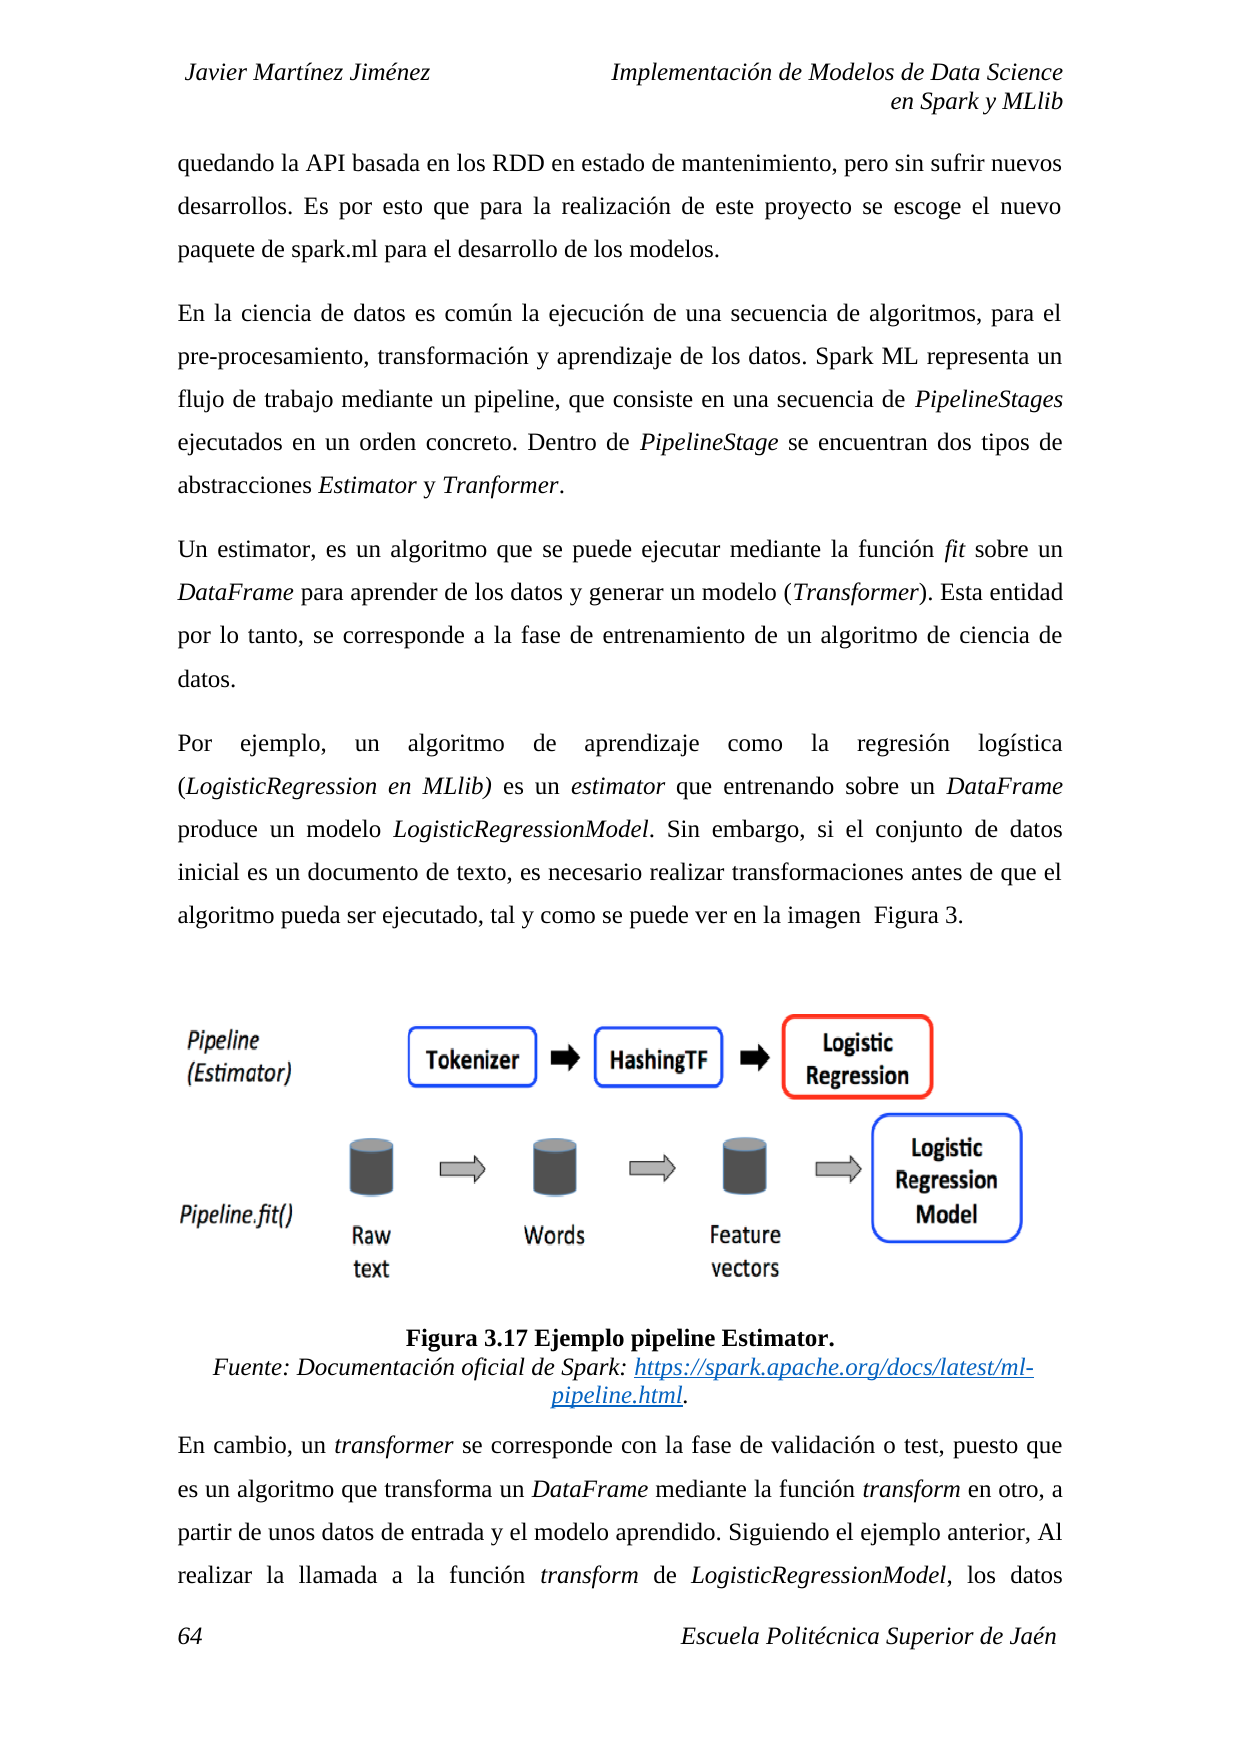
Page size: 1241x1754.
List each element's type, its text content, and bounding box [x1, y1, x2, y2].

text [177, 148, 1063, 263]
text En la ciencia de datos es común la ejecución de una secuencia de algoritmos, para el pre-procesamiento, transformación y aprendizaje de los datos. Spark ML representa un flujo de trabajo mediante un pipeline, que consiste en una secuencia de PipelineStages ejecutados en un orden concreto. Dentro de PipelineStage se encuentran dos tipos de abstracciones Estimator y Tranformer. [177, 298, 1063, 499]
text Figura 3.17 Ejemplo pipeline Estimator. Fuente: Documentación oficial de Spark: https://spark.apache.org/docs/latest/ml-pipeline.html. [177, 1294, 1063, 1409]
text Por ejemplo, un algoritmo de aprendizaje como la regresión logística (LogisticRegression en MLlib) es un estimator que entrenando sobre un DataFrame produce un modelo LogisticRegressionModel. Sin embargo, si el conjunto de datos inicial es un documento de texto, es necesario realizar transformaciones antes de que el algoritmo pueda ser ejecutado, tal y como se puede ver en la imagen figura 3.17. [177, 728, 1063, 929]
picture [177, 964, 1064, 1294]
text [177, 1431, 1063, 1589]
text Un estimator, es un algoritmo que se puede ejecutar mediante la función fit sobre un DataFrame para aprender de los datos y generar un modelo (Transformer). Esta entidad por lo tanto, se corresponde a la fase de entrenamiento de un algoritmo de ciencia de datos. [177, 534, 1063, 692]
